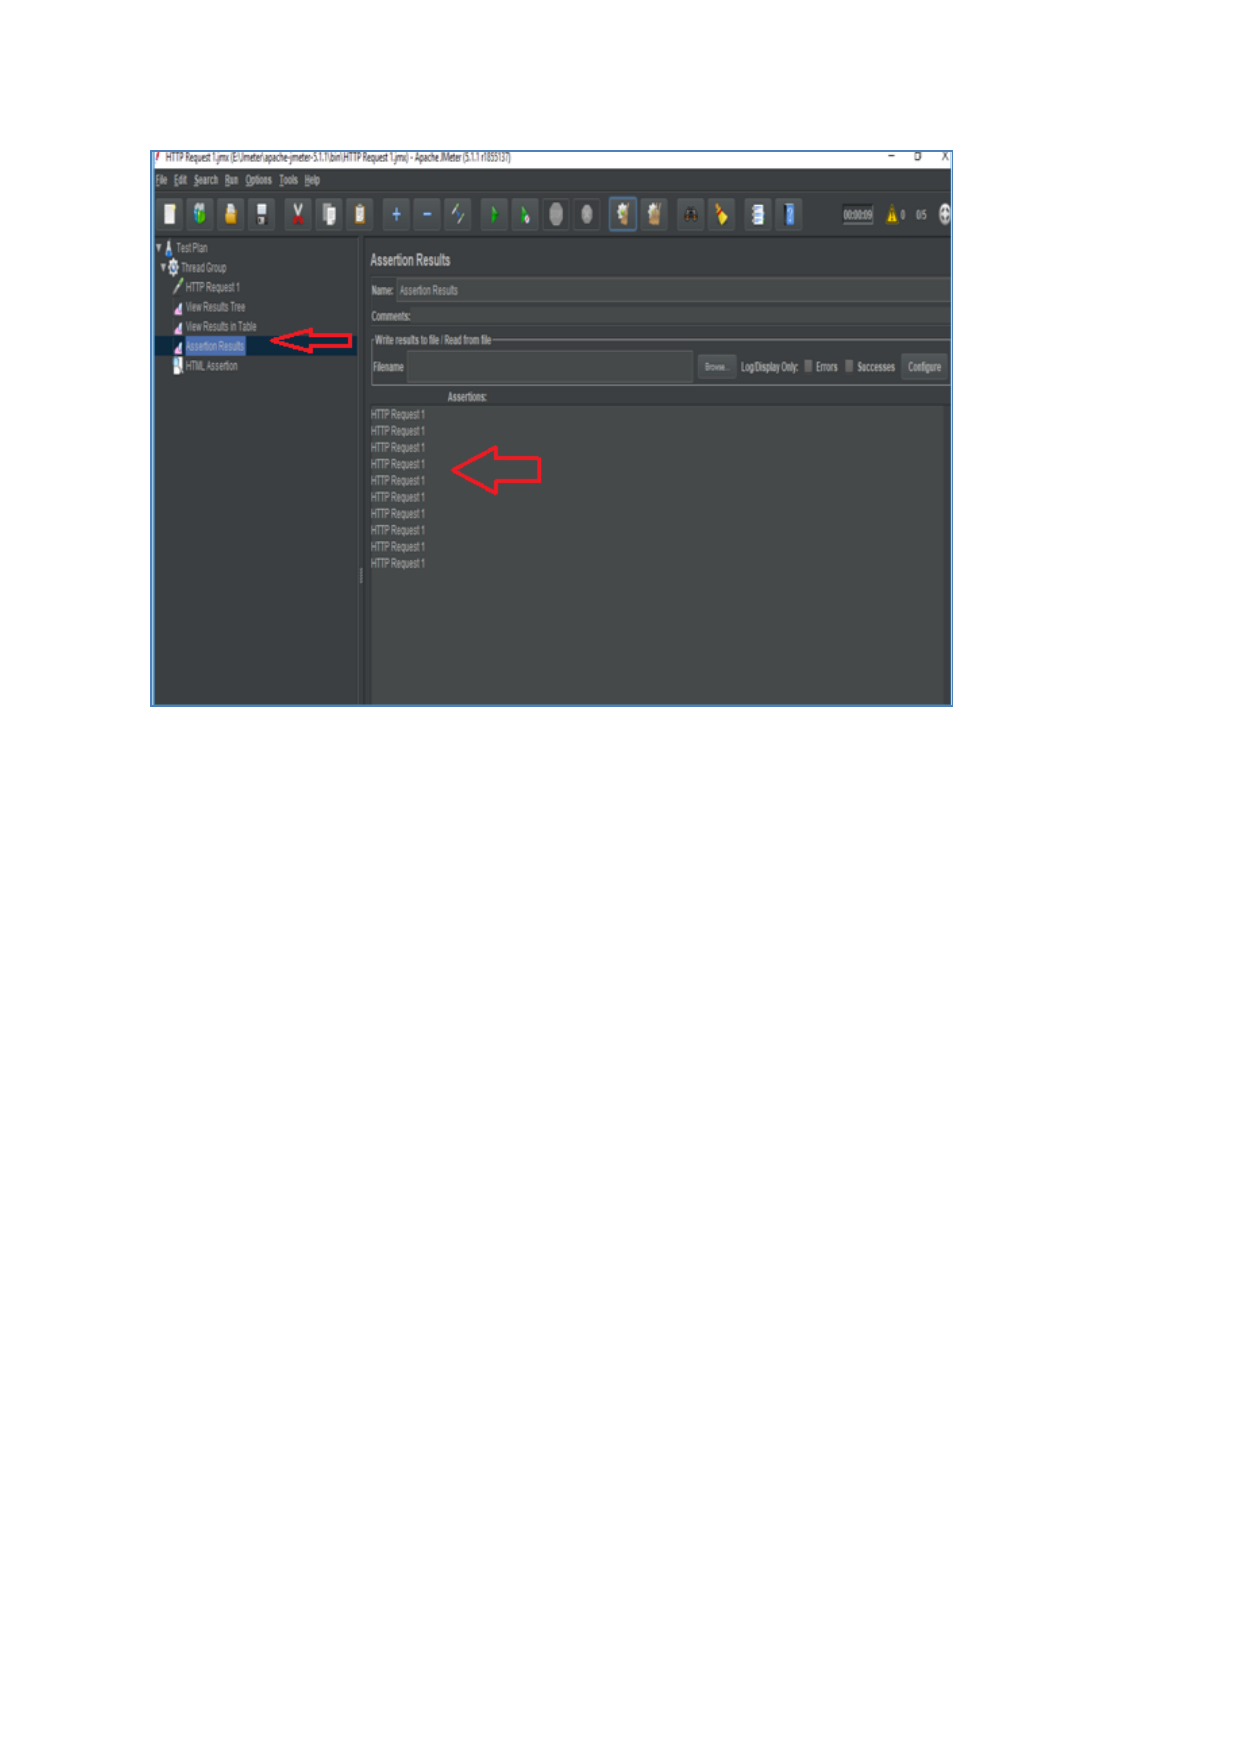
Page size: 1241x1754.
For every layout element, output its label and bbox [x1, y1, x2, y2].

picture [152, 152, 952, 705]
